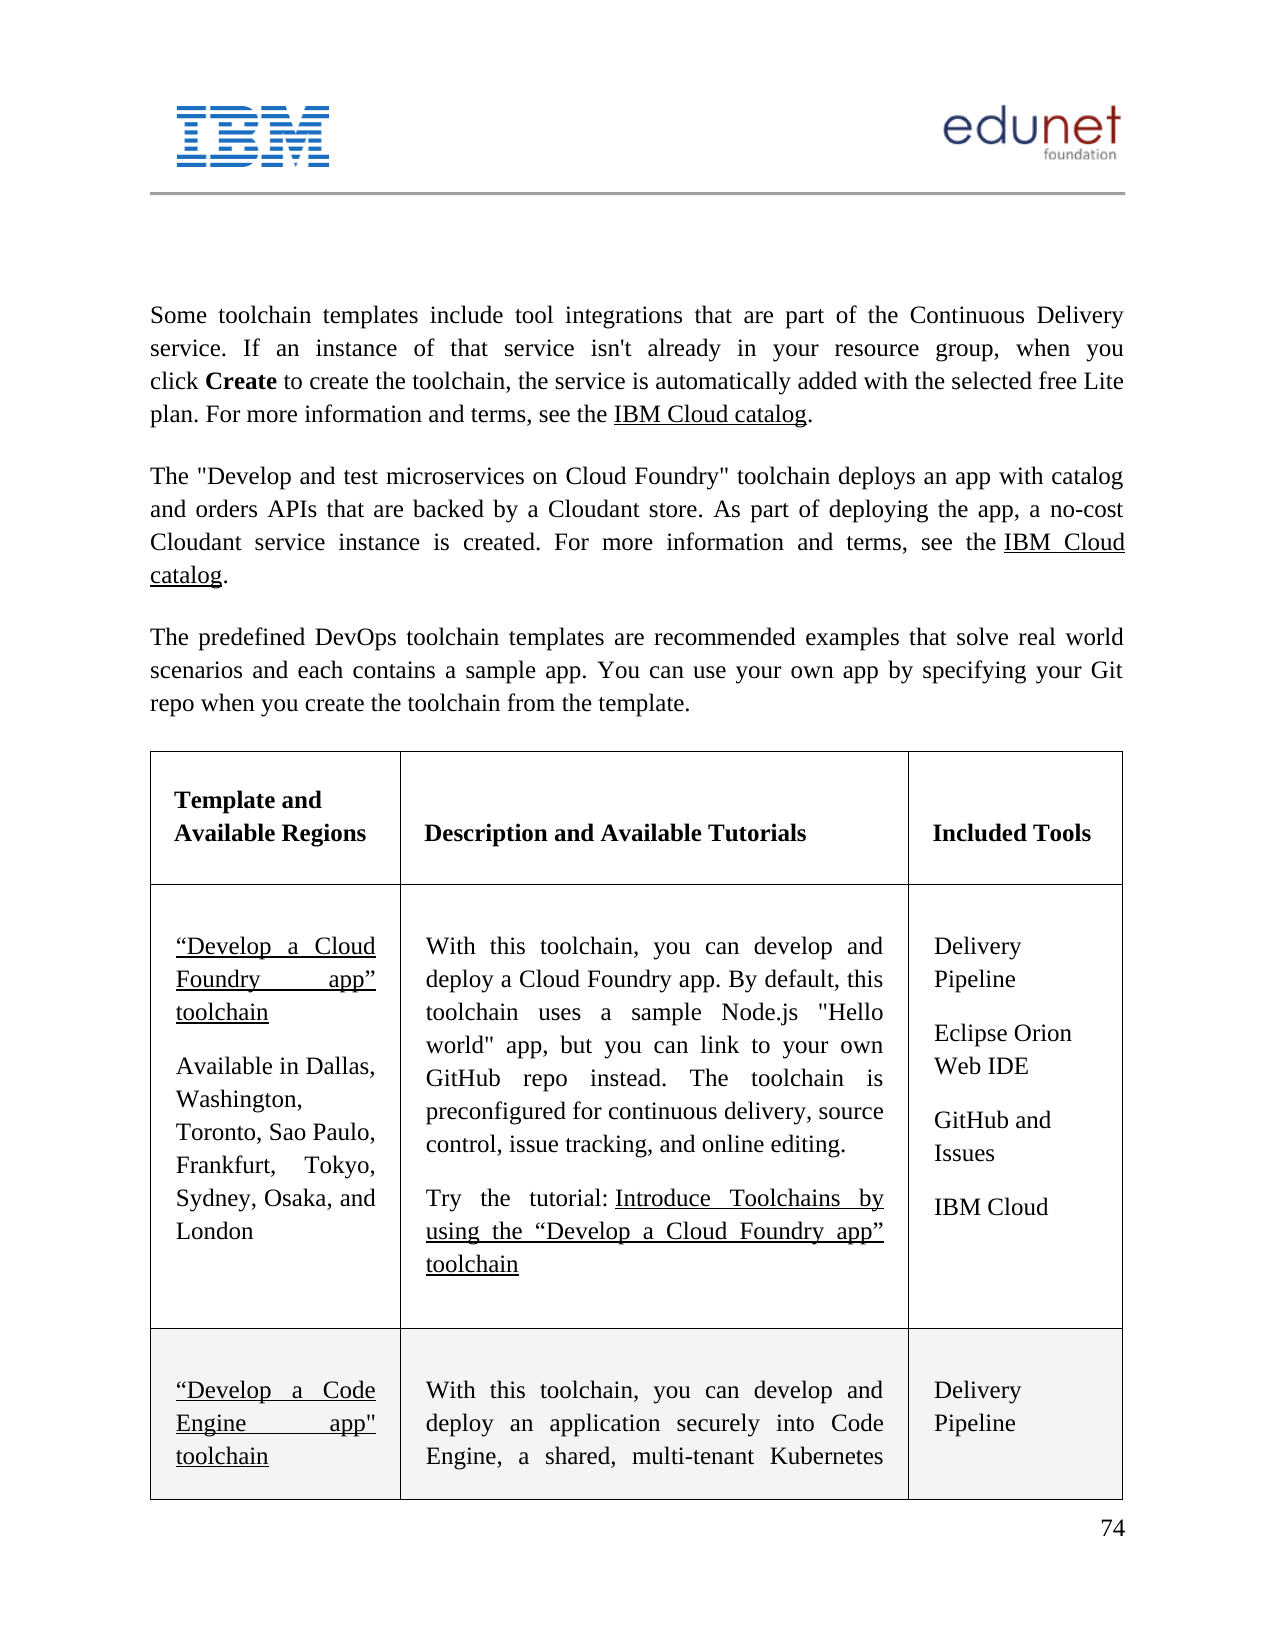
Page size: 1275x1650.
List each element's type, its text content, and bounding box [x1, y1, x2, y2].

picture [941, 95, 1125, 167]
table_header Included Tools [909, 752, 1122, 884]
text The "Develop and test microservices on Cloud Foundry" toolchain deploys an app with catalog and orders APIs that are backed by a Cloudant store. As part of deploying the app, a no-cost Cloudant service instance is created. For more information and terms, see the IBM Cloud catalog. [150, 461, 1125, 589]
table_cell “Develop a Cloud Foundry app” toolchain Available in Dallas, Washington, Toronto, Sao Paulo, Frankfurt, Tokyo, Sydney, Osaka, and London [151, 885, 400, 1328]
table_cell Delivery Pipeline Eclipse Orion Web IDE GitHub and Issues IBM Cloud [909, 885, 1122, 1328]
table_cell With this toolchain, you can develop and deploy a Cloud Foundry app. By default, this toolchain uses a sample Node.js "Hello world" app, but you can link to your own GitHub repo instead. The toolchain is preconfigured for continuous delivery, source control, issue tracking, and online editing. Try the tutorial: Introduce Toolchains by using the “Develop a Cloud Foundry app” toolchain [401, 885, 908, 1328]
table_header Description and Available Tutorials [401, 752, 908, 884]
table_cell Delivery Pipeline Eclipse Orion Web IDE Git Repos and Issue Tracking IBM Cloud® Code Engine [909, 1329, 1122, 1499]
table_cell “Develop a Code Engine app" toolchain Available in Dallas, Washington, Toronto, Sao Paulo, Frankfurt, Tokyo, Sydney, Osaka, and London [151, 1329, 400, 1499]
picture [176, 106, 329, 167]
table_header Template and Available Regions [151, 752, 400, 884]
text Some toolchain templates include tool integrations that are part of the Continuous Delivery service. If an instance of that service isn't already in your resource group, when you click Create to create the toolchain, the service is automatically added with the selected free Lite plan. For more information and terms, see the IBM Cloud catalog. [150, 300, 1125, 428]
text The predefined DevOps toolchain templates are recommended examples that solve real world scenarios and each contains a sample app. You can use your own app by specifying your Git repo when you create the toolchain from the template. [150, 622, 1125, 717]
